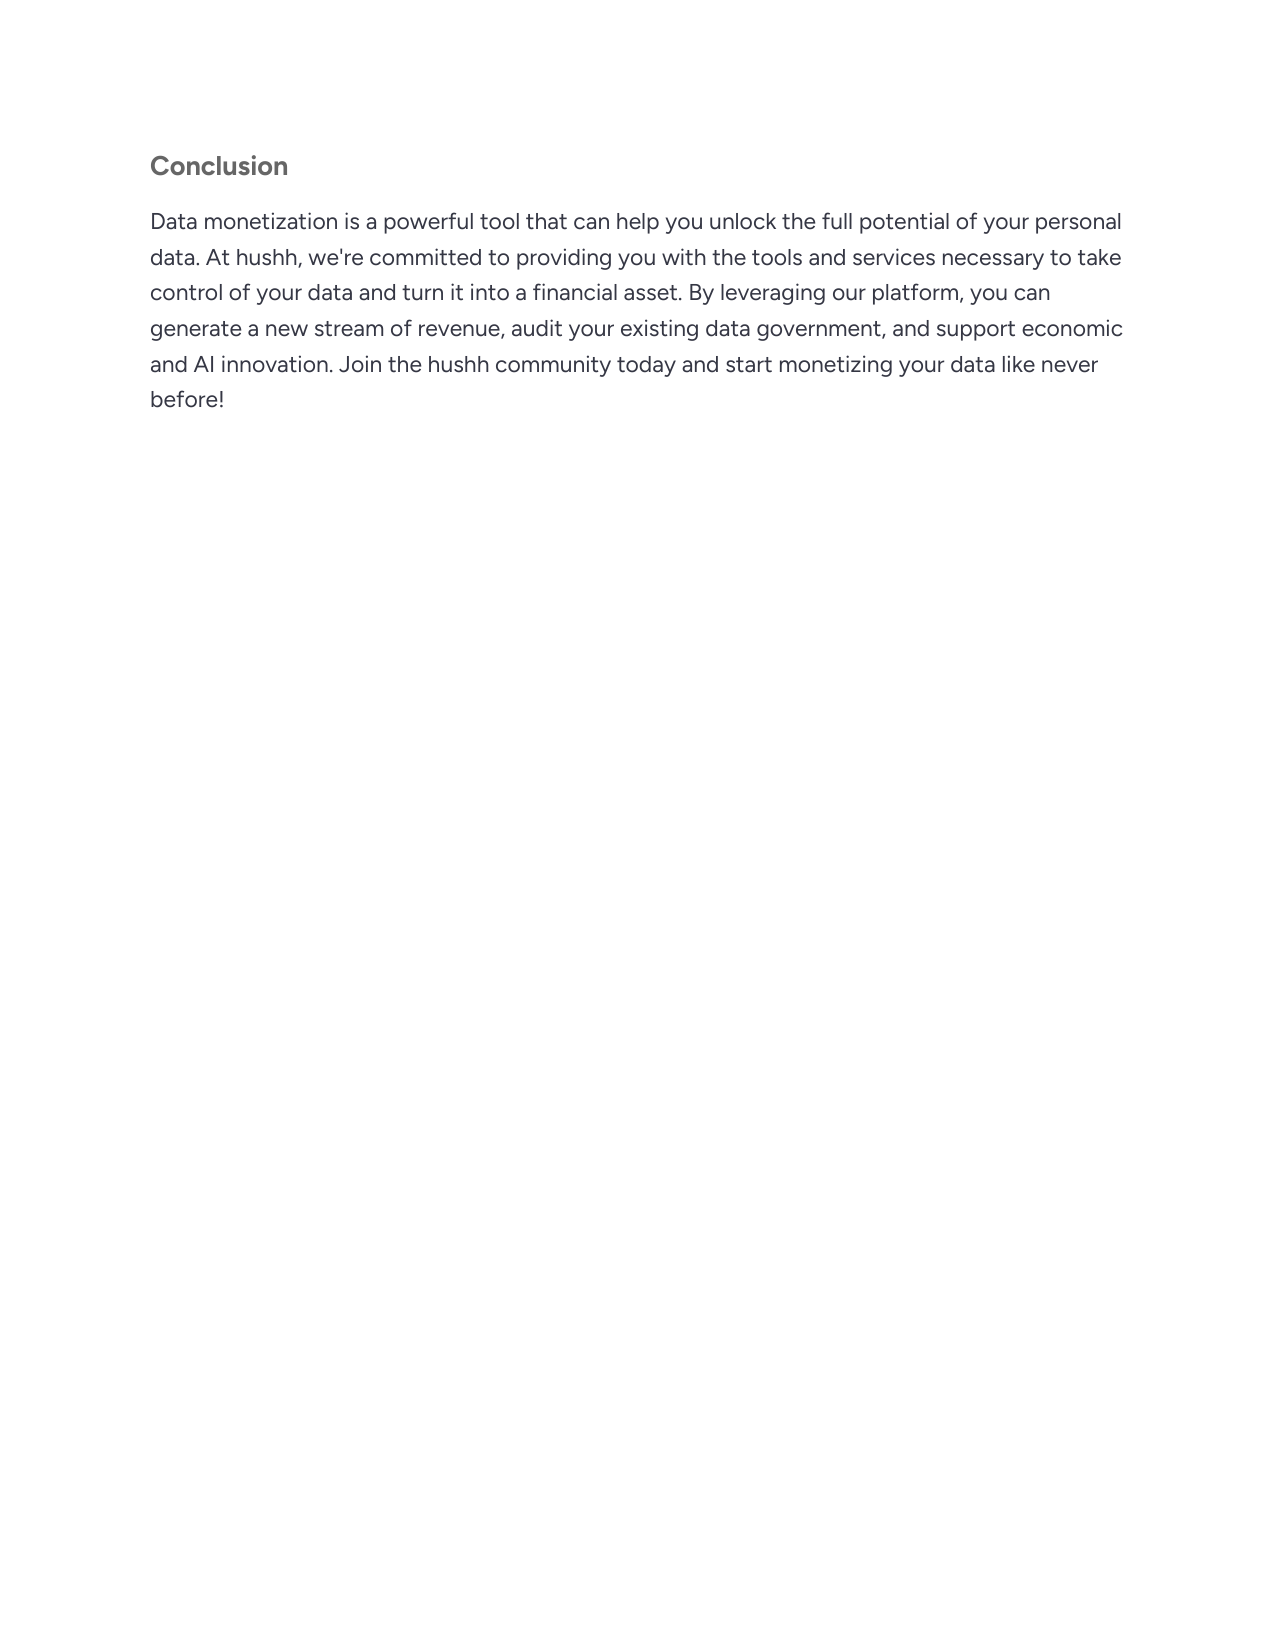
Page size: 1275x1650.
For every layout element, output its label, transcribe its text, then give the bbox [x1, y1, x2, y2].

text Data monetization is a powerful tool that can help you unlock the full potential of your personal data. At hushh, we're committed to providing you with the tools and services necessary to take control of your data and turn it into a financial asset. By leveraging our platform, you can generate a new stream of revenue, audit your existing data government, and support economic and AI innovation. Join the hushh community today and start monetizing your data like never before! [150, 207, 1125, 414]
subtitle Conclusion [150, 150, 1125, 182]
